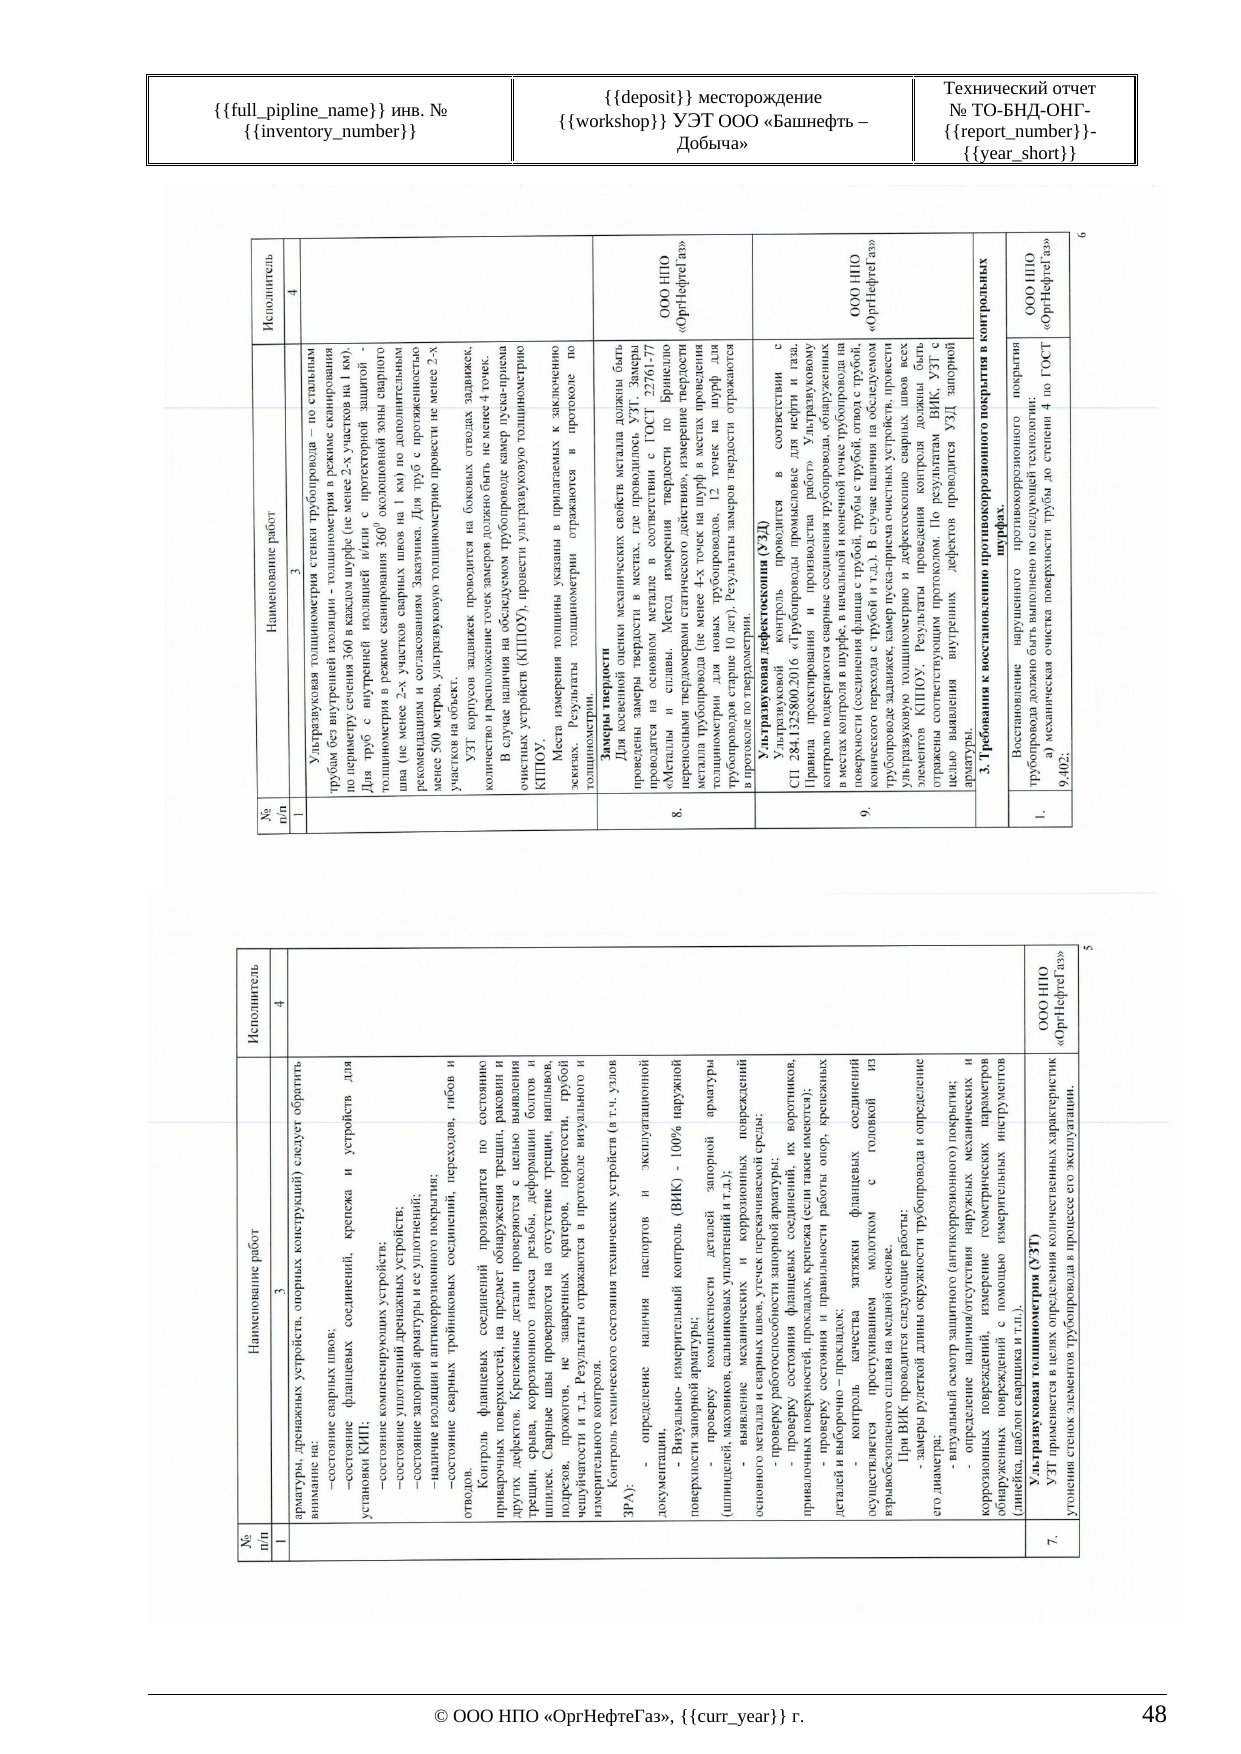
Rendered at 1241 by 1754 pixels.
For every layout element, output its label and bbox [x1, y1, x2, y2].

picture [147, 185, 1179, 1623]
